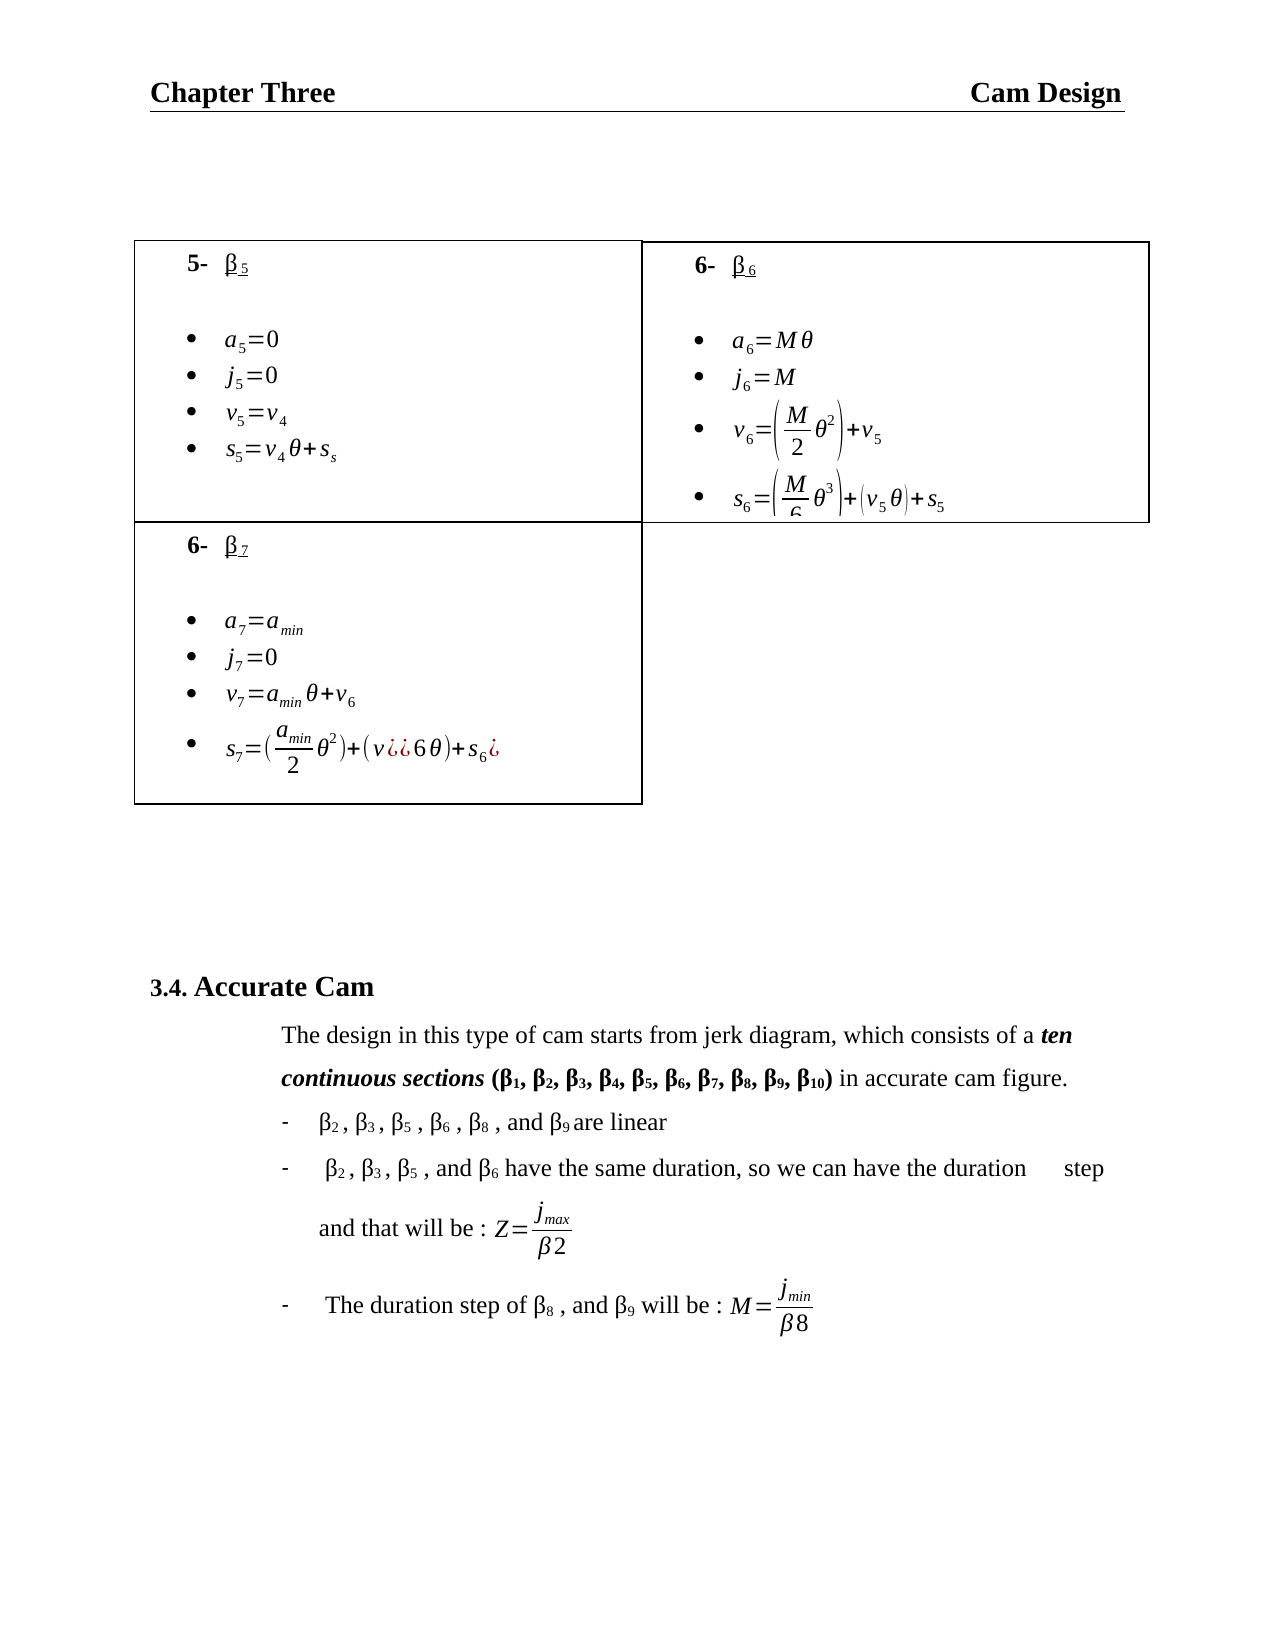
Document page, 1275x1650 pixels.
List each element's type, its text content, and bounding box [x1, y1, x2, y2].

list The duration step of β8 , and β9 will be : [281, 1274, 1125, 1336]
list β2 , β3 , β5 , and β6 have the same duration, so we can have the duration step and that will be : [281, 1152, 1125, 1259]
text 3.4. Accurate Cam [150, 969, 1125, 1003]
text The design in this type of cam starts from jerk diagram, which consists of a ten continuous sections (β1, β2, β3, β4, β5, β6, β7, β8, β9, β10) in accurate cam figure. [281, 1020, 1125, 1092]
list β2 , β3 , β5 , β6 , β8 , and β9 are linear [281, 1106, 1125, 1136]
